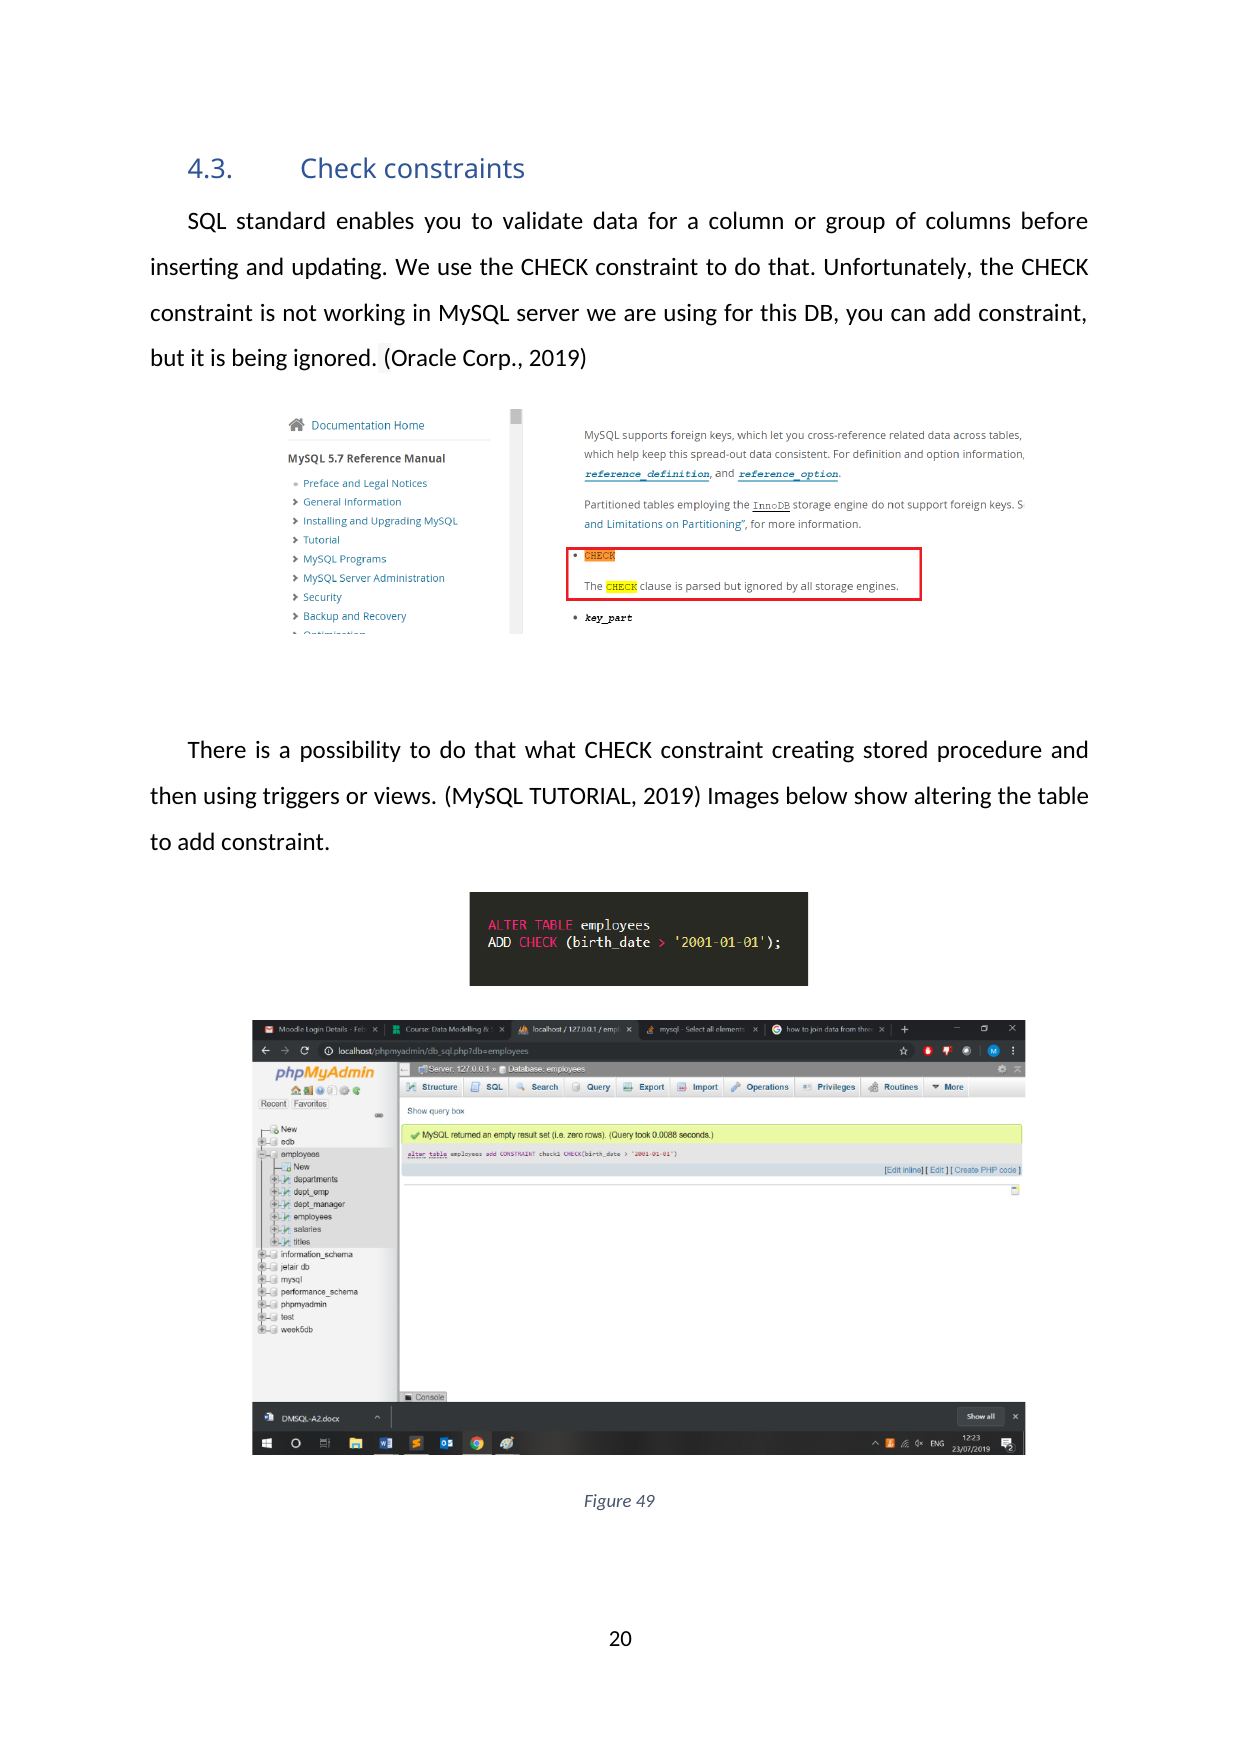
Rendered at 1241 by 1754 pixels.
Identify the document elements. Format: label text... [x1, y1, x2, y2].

text There is a possibility to do that what CHECK constraint creating stored procedure and then using triggers or views. (MySQL TUTORIAL, 2019) Images below show altering the table to add constraint. [150, 735, 1090, 857]
text SQL standard enables you to validate data for a column or group of columns before inserting and updating. We use the CHECK constraint to do that. Unfortunately, the CHECK constraint is not working in MySQL server we are using for this DB, you can add constraint, but it is being ignored. (Oracle Corp., 2019) [150, 205, 1090, 373]
picture [469, 892, 809, 986]
text Figure 49 [150, 1490, 1090, 1513]
picture [253, 409, 1025, 634]
picture [252, 1020, 1026, 1455]
subtitle Check constraints [187, 150, 1090, 187]
